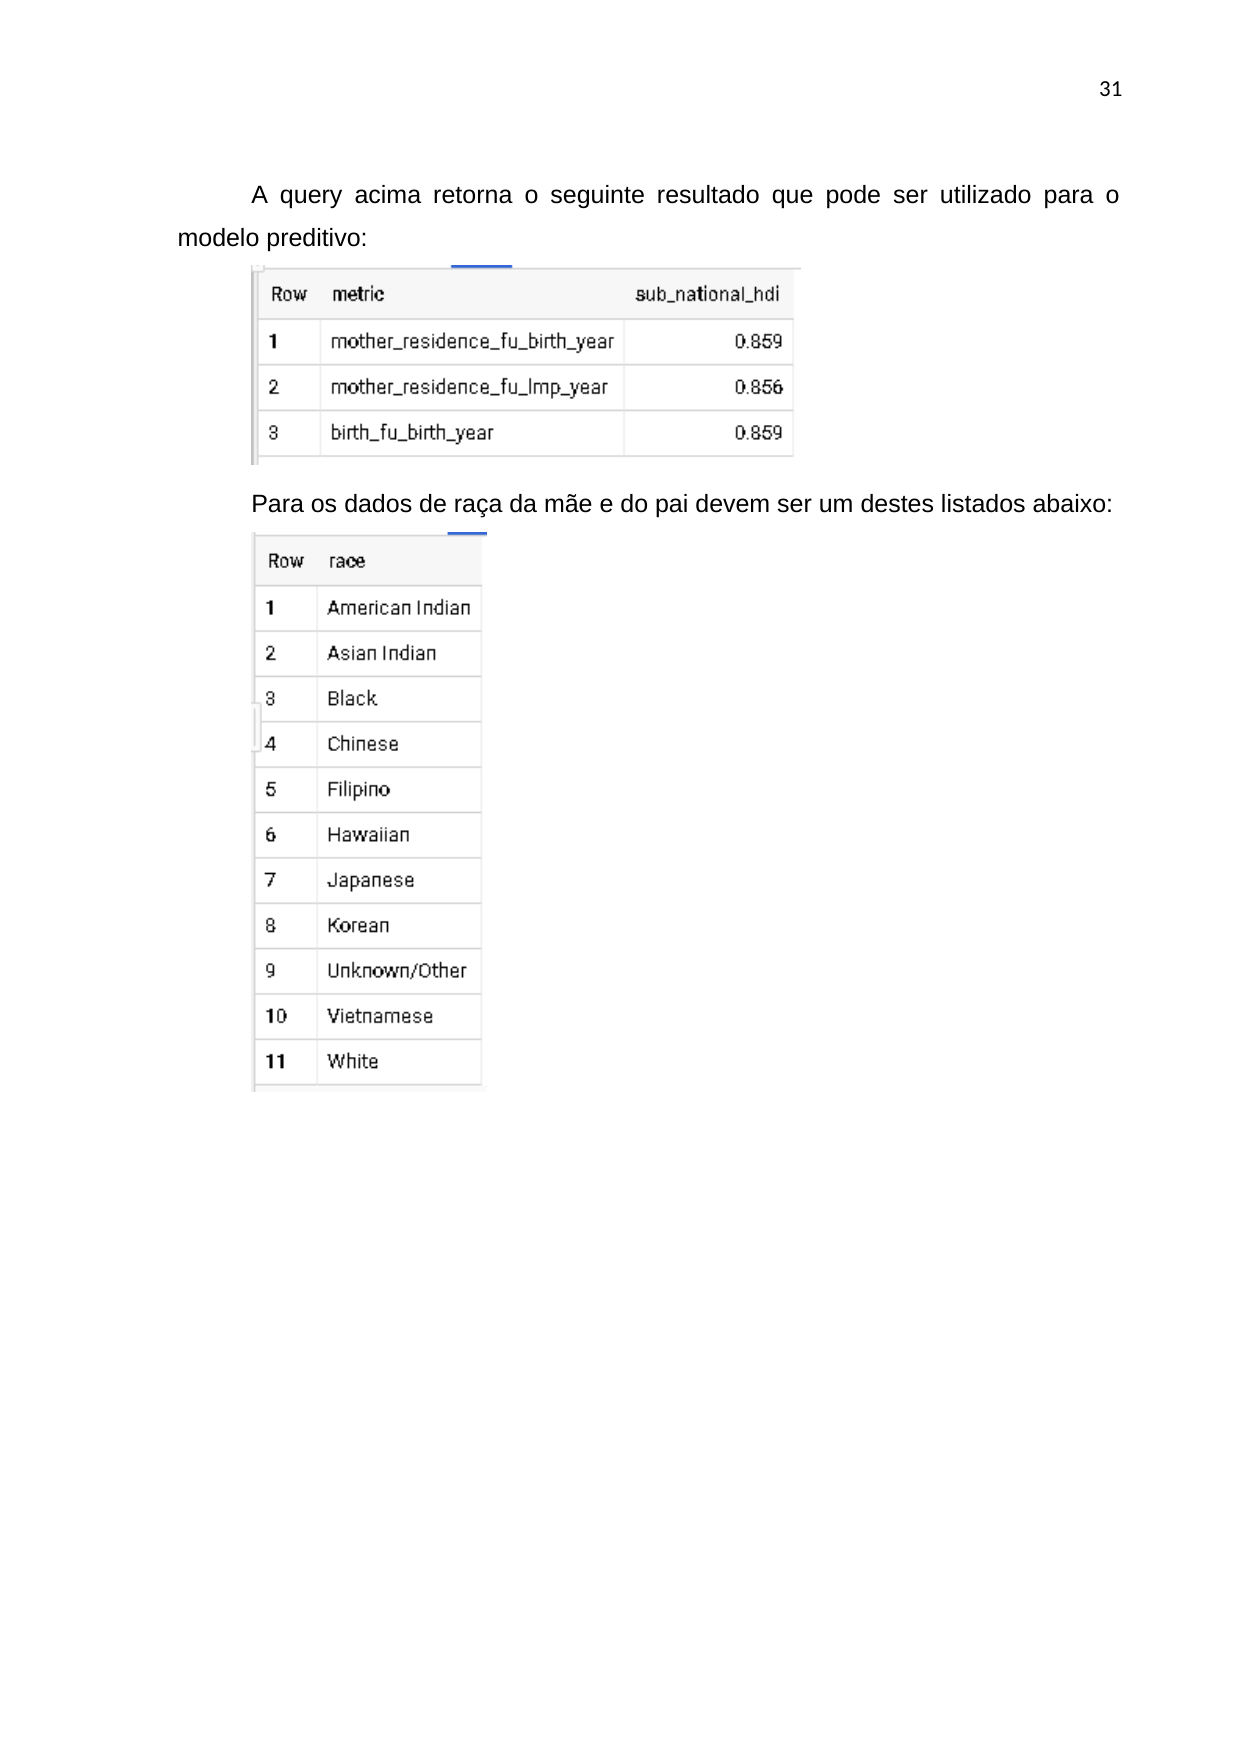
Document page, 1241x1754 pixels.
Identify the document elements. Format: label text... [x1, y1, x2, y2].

text Para os dados de raça da mãe e do pai devem ser um destes listados abaixo: [177, 489, 1122, 518]
text A query acima retorna o seguinte resultado que pode ser utilizado para o modelo preditivo: [177, 179, 1122, 251]
picture [251, 532, 487, 1092]
picture [251, 265, 802, 465]
